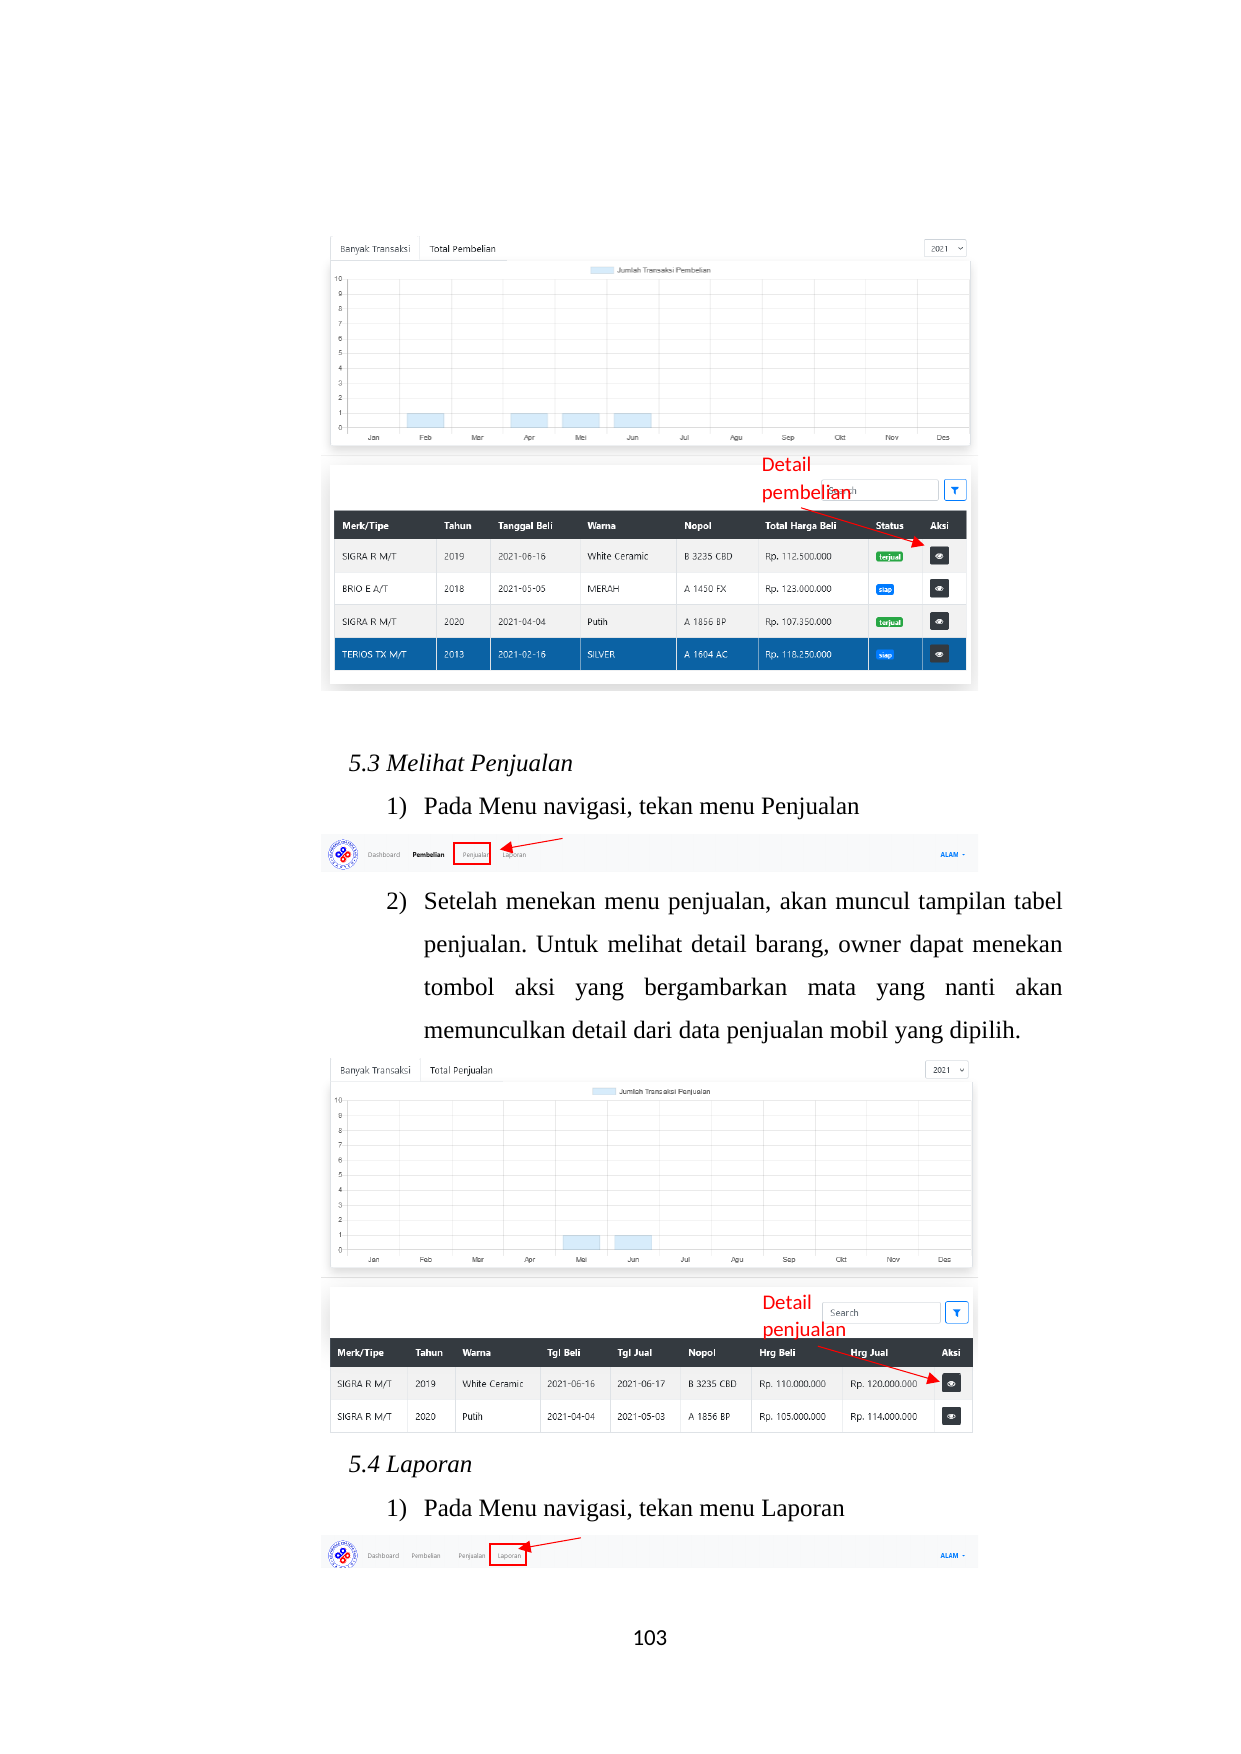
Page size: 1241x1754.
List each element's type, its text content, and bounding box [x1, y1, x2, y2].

list 5.4 Laporan [349, 1449, 1063, 1478]
picture [321, 1535, 979, 1568]
picture [321, 834, 979, 872]
list Setelah menekan menu penjualan, akan muncul tampilan tabel penjualan. Untuk melihat detail barang, owner dapat menekan tombol aksi yang bergambarkan mata yang nanti akan memunculkan detail dari data penjualan mobil yang dipilih. [386, 886, 1063, 1044]
list Pada Menu navigasi, tekan menu Penjualan [386, 791, 1063, 820]
picture [321, 1058, 979, 1436]
picture [321, 236, 979, 691]
list Pada Menu navigasi, tekan menu Laporan [386, 1493, 1063, 1521]
list 5.3 Melihat Penjualan [349, 748, 1063, 777]
